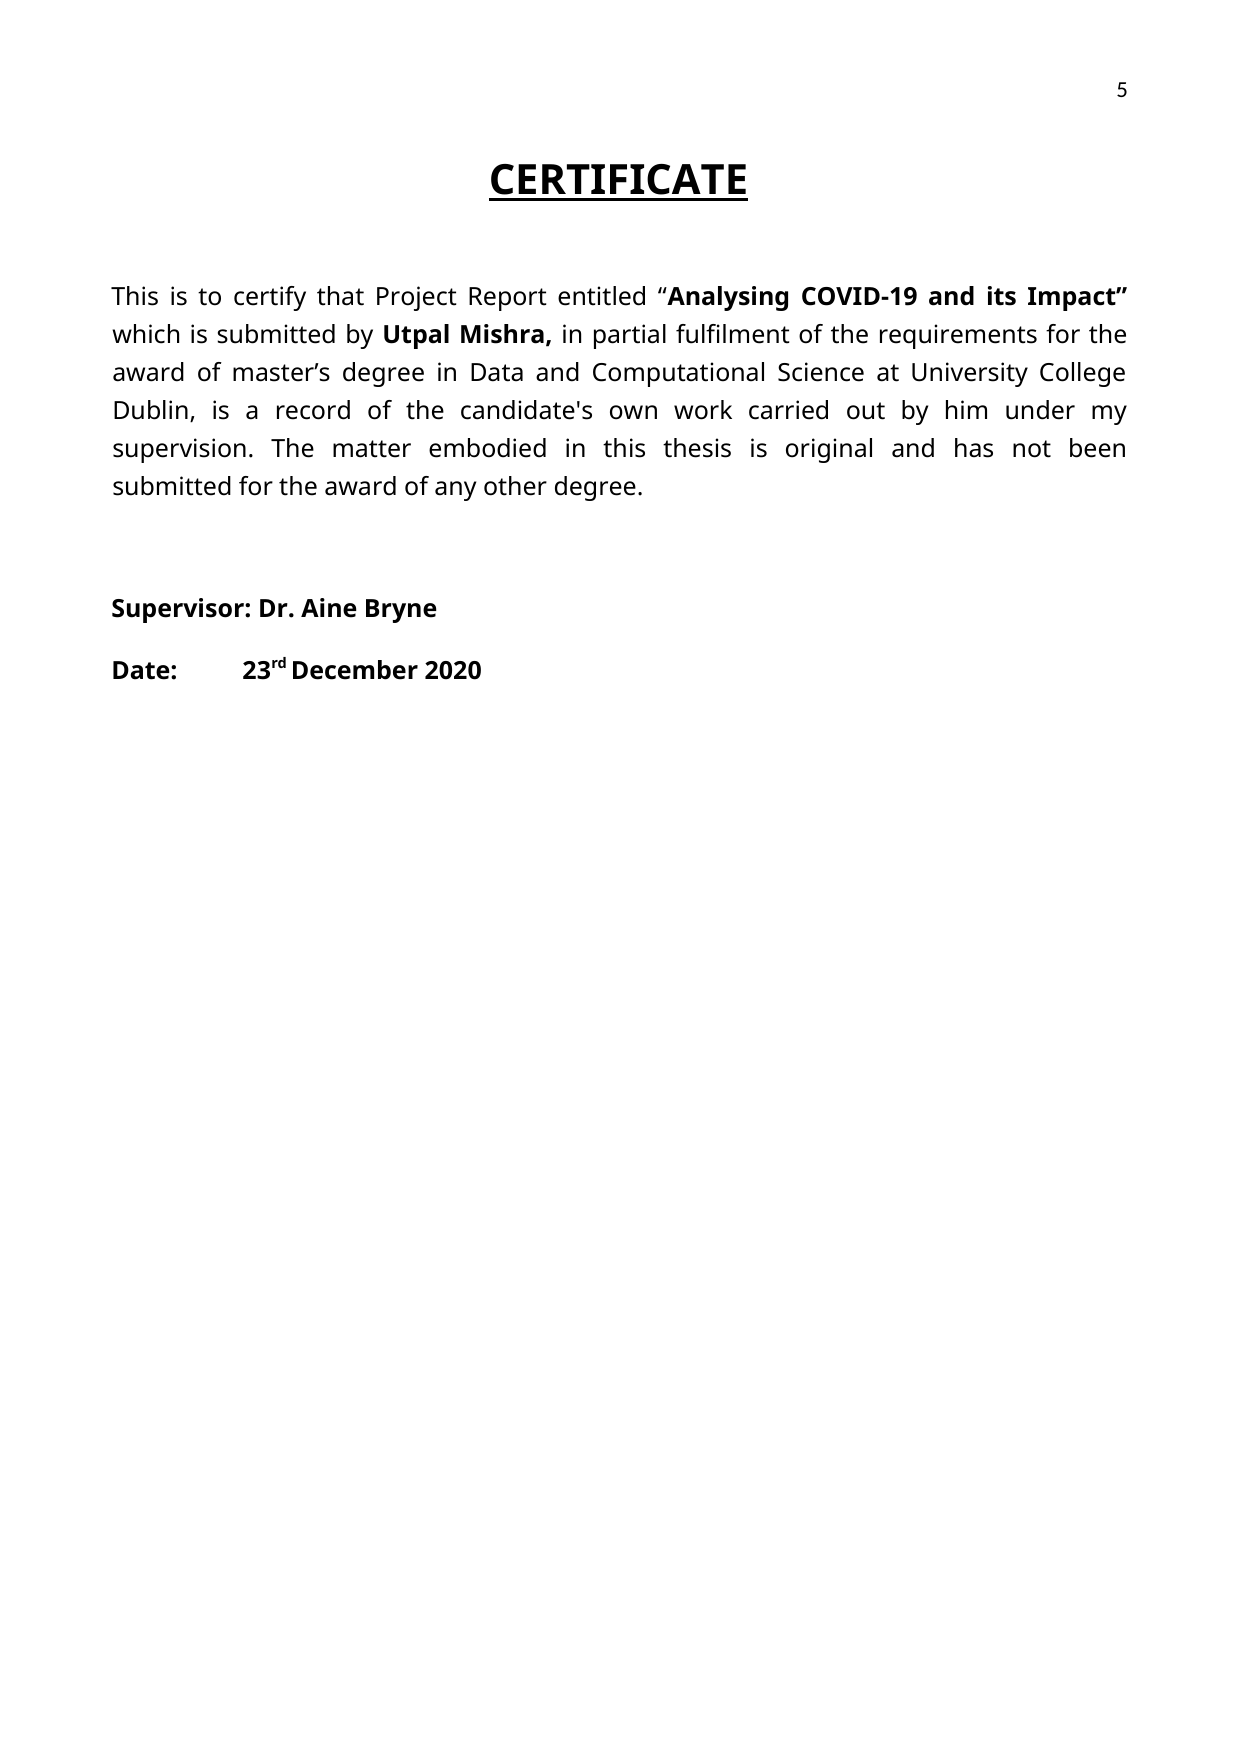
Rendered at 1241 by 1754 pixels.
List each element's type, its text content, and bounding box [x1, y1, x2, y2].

text Date: 23rd December 2020 [111, 653, 1128, 687]
text Supervisor: Dr. Aine Bryne [111, 591, 1126, 625]
subtitle CERTIFICATE [112, 150, 1124, 207]
text This is to certify that Project Report entitled “Analysing COVID-19 and its Impact” which is submitted by Utpal Mishra, in partial fulfilment of the requirements for the award of master’s degree in Data and Computational Science at University College Dublin, is a record of the candidate's own work carried out by him under my supervision. The matter embodied in this thesis is original and has not been submitted for the award of any other degree. [111, 278, 1128, 503]
